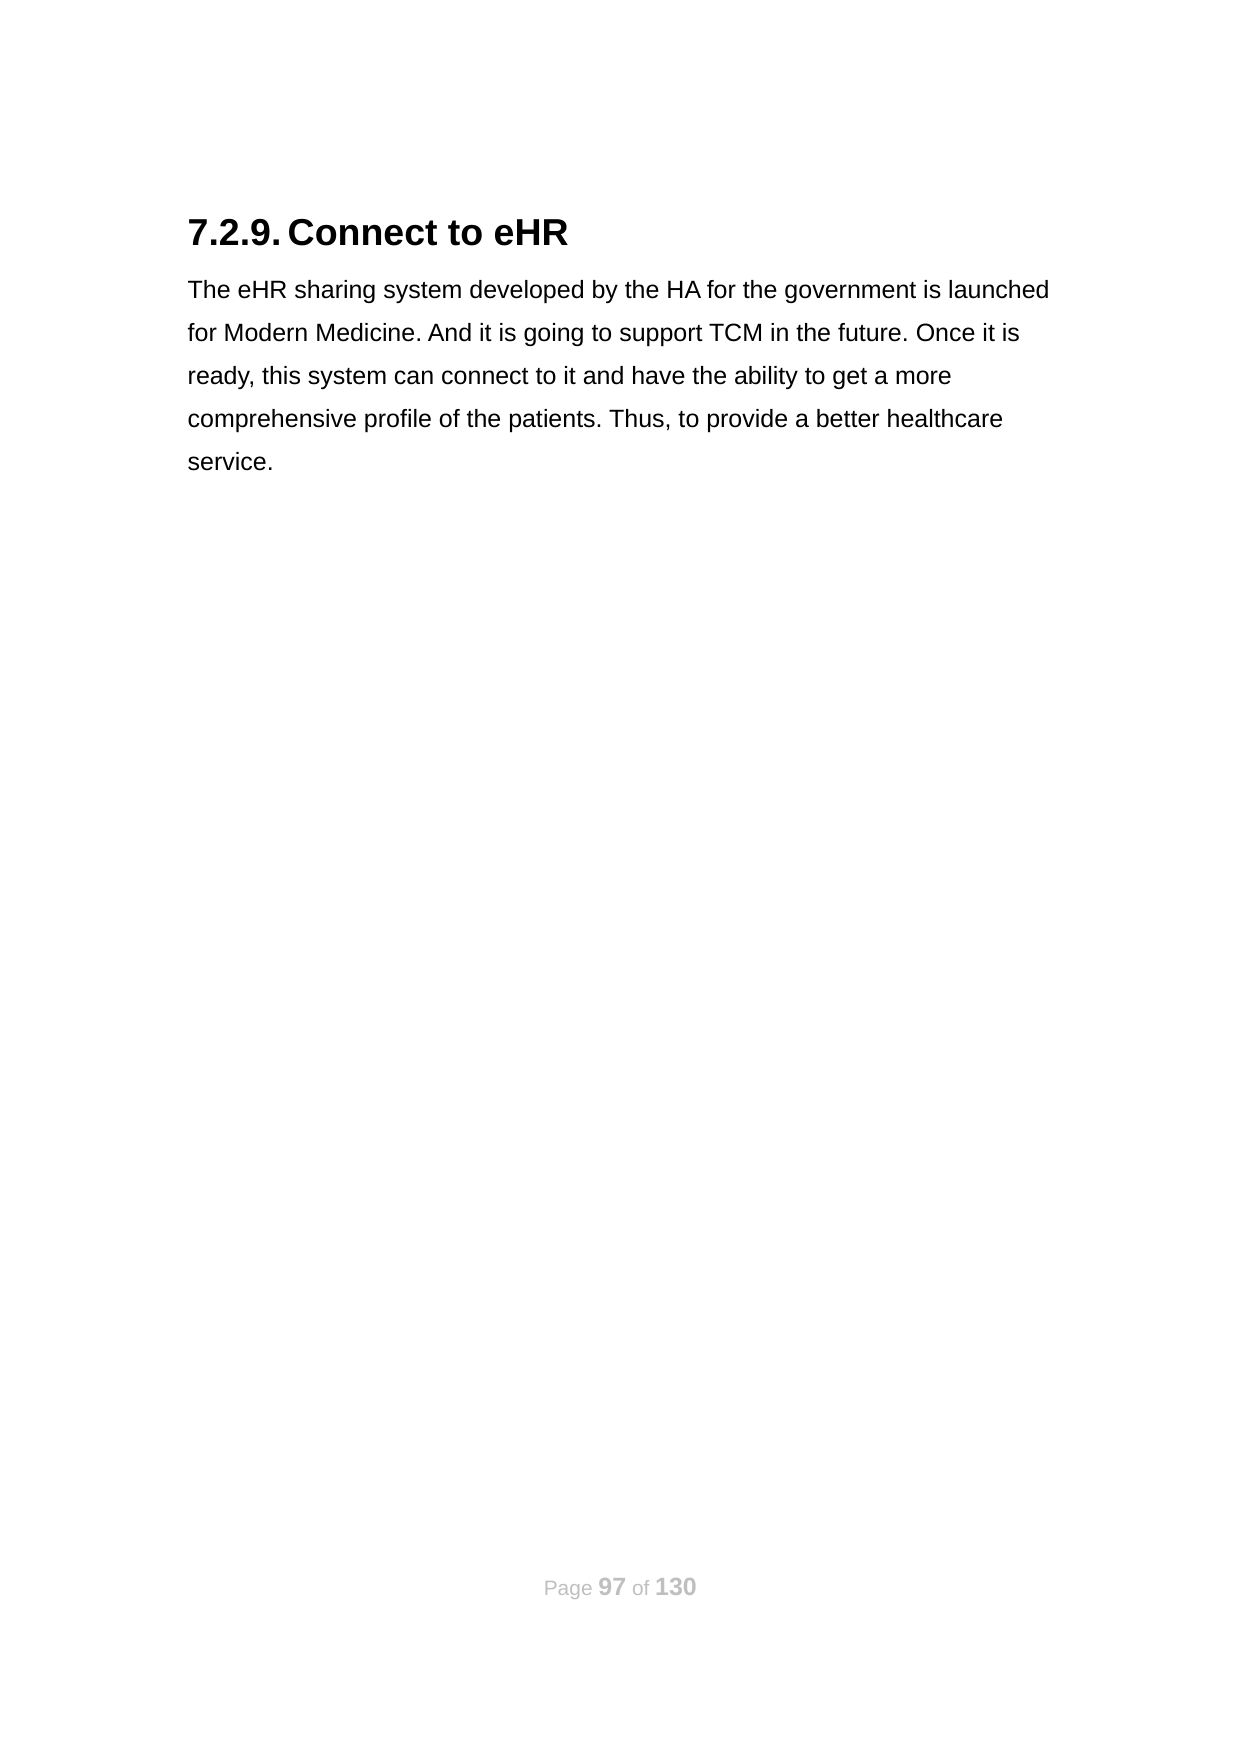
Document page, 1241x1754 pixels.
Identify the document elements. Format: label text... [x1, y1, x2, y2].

subtitle Connect to eHR [187, 210, 1053, 253]
text The eHR sharing system developed by the HA for the government is launched for Modern Medicine. And it is going to support TCM in the future. Once it is ready, this system can connect to it and have the ability to get a more comprehensive profile of the patients. Thus, to provide a better healthcare service. [187, 275, 1053, 476]
